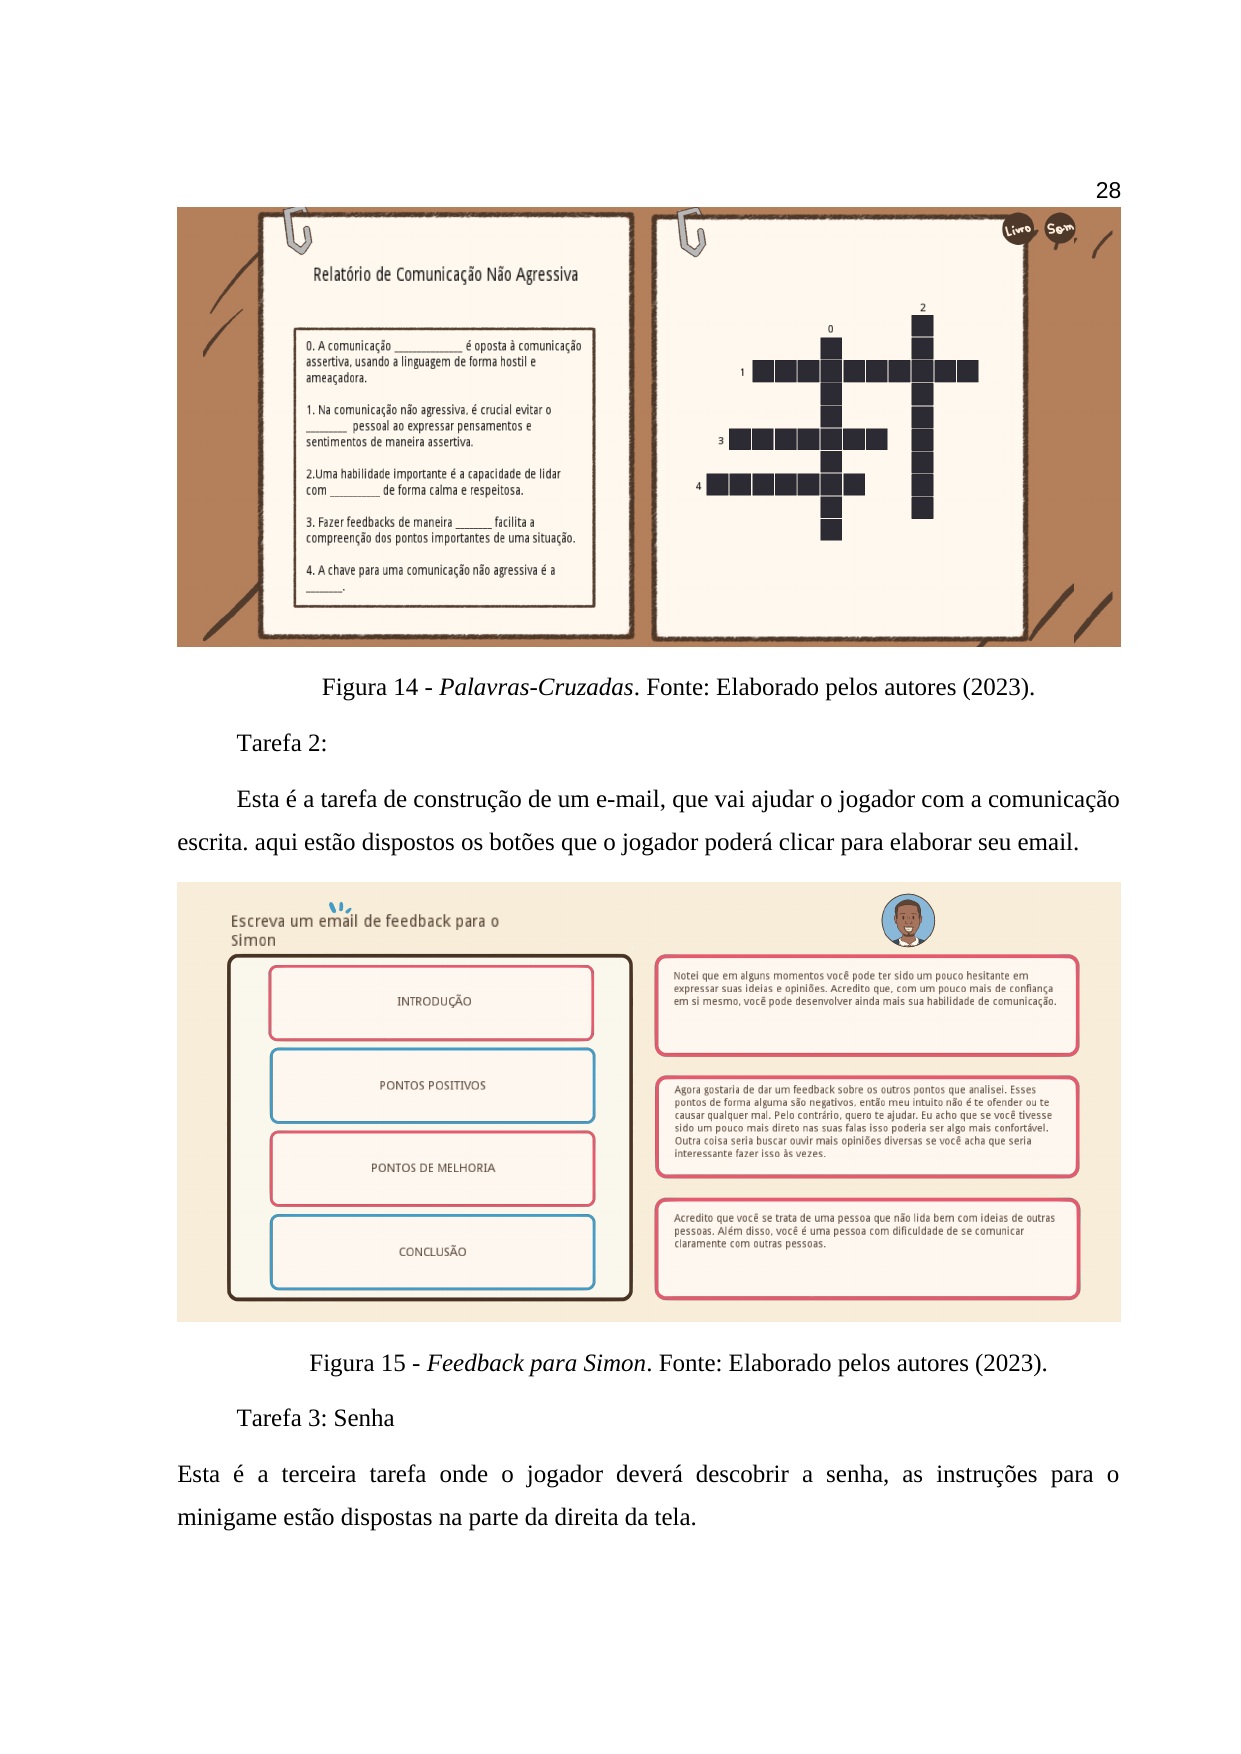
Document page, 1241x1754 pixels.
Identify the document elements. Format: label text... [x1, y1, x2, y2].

picture [177, 207, 1121, 647]
text Esta é a tarefa de construção de um e-mail, que vai ajudar o jogador com a comunicação escrita. aqui estão dispostos os botões que o jogador poderá clicar para elaborar seu email. [177, 784, 1121, 856]
picture [177, 882, 1121, 1322]
text Figura 15 - Feedback para Simon. Fonte: Elaborado pelos autores (2023). [177, 1348, 1121, 1376]
text Esta é a terceira tarefa onde o jogador deverá descobrir a senha, as instruções para o minigame estão dispostas na parte da direita da tela. [177, 1459, 1121, 1531]
text Tarefa 3: Senha [177, 1403, 1121, 1432]
text Figura 14 - Palavras-Cruzadas. Fonte: Elaborado pelos autores (2023). [177, 672, 1121, 701]
text Tarefa 2: [177, 728, 1121, 757]
